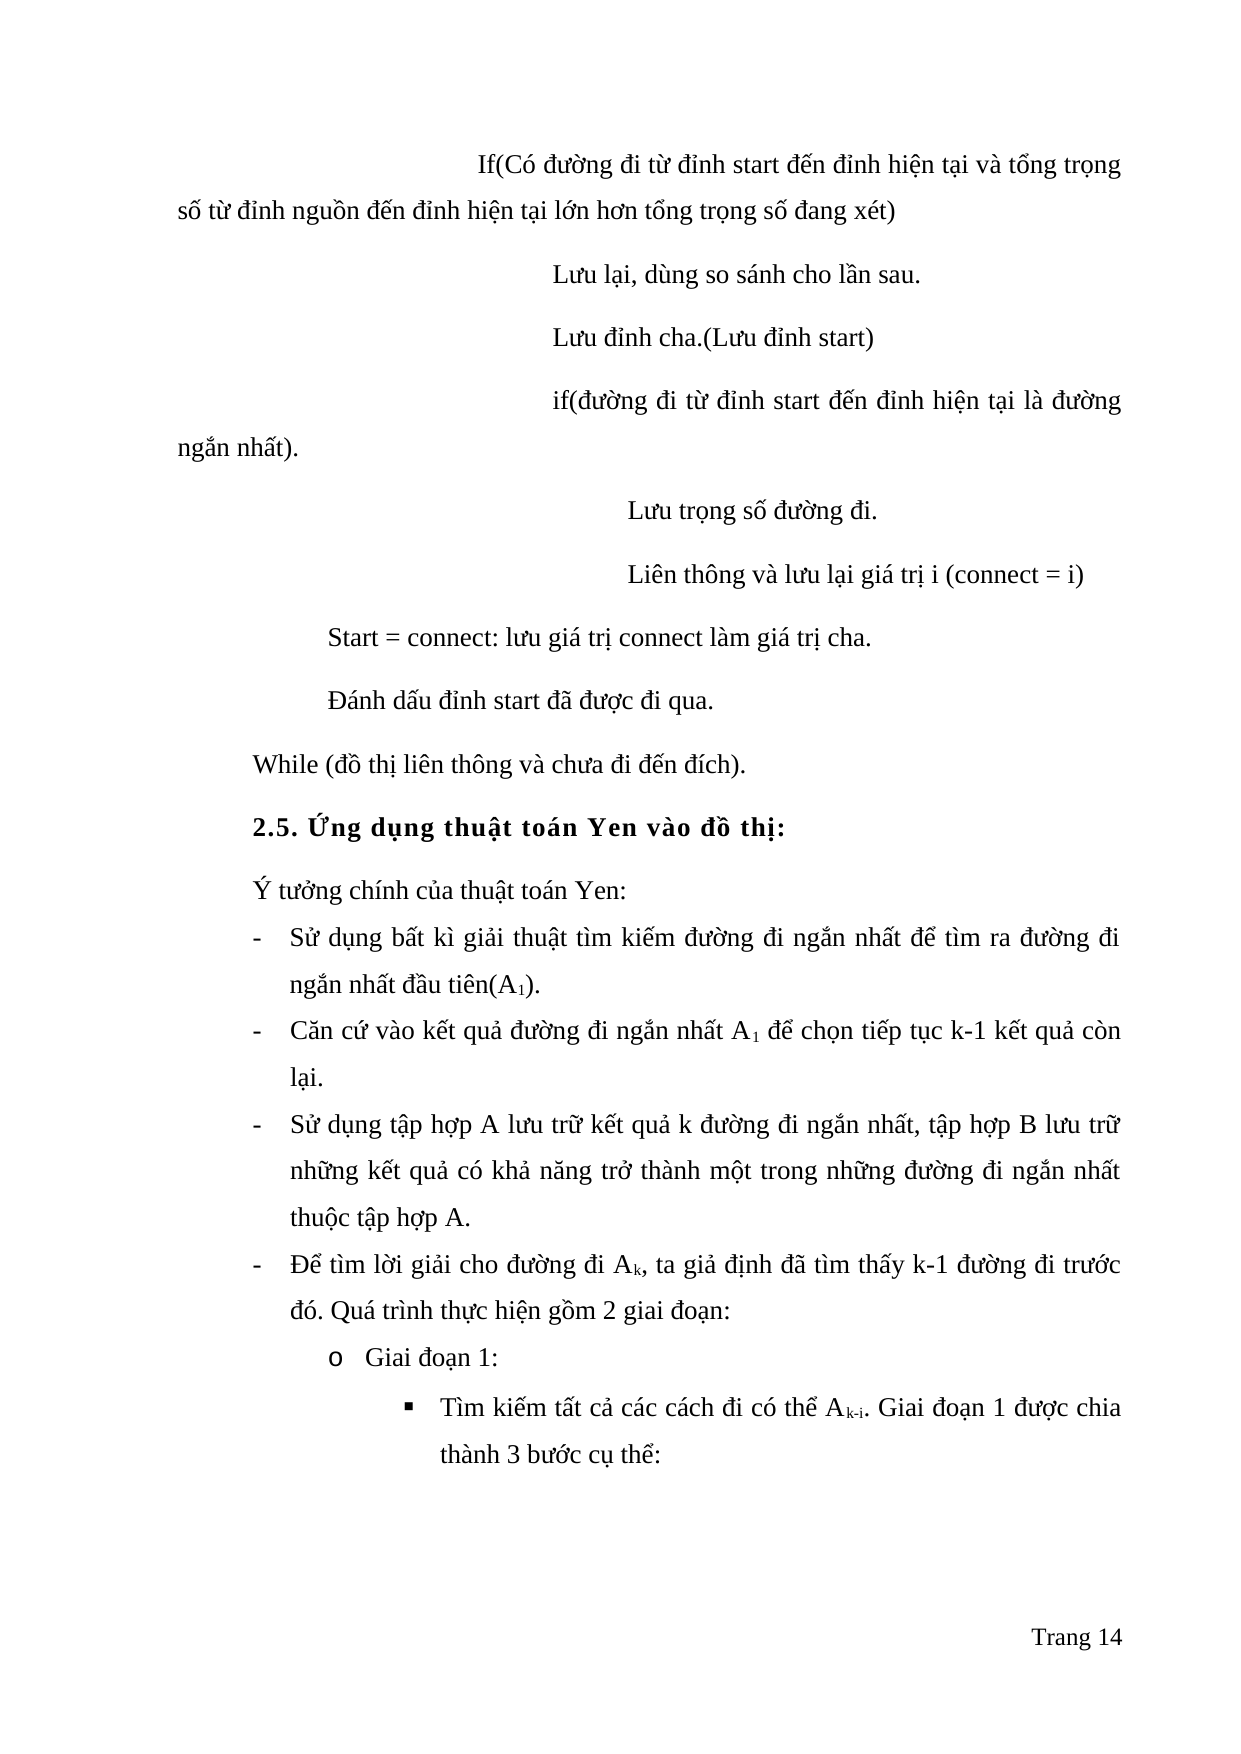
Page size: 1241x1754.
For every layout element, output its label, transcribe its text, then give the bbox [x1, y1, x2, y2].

text Start = connect: lưu giá trị connect làm giá trị cha. [177, 621, 1122, 652]
list Tìm kiếm tất cả các cách đi có thể Ak-i. Giai đoạn 1 được chia thành 3 bước cụ thể: [402, 1391, 1122, 1469]
text Liên thông và lưu lại giá trị i (connect = i) [177, 558, 1122, 589]
list Để tìm lời giải cho đường đi Ak, ta giả định đã tìm thấy k-1 đường đi trước đó. Quá trình thực hiện gồm 2 giai đoạn: [252, 1248, 1122, 1326]
text if(đường đi từ đỉnh start đến đỉnh hiện tại là đường ngắn nhất). [177, 384, 1122, 462]
list Sử dụng bất kì giải thuật tìm kiếm đường đi ngắn nhất để tìm ra đường đi ngắn nhất đầu tiên(A1). [252, 921, 1122, 999]
list Căn cứ vào kết quả đường đi ngắn nhất A1 để chọn tiếp tục k-1 kết quả còn lại. [252, 1014, 1122, 1092]
list Ý tưởng chính của thuật toán Yen: [252, 874, 1122, 906]
text Đánh dấu đỉnh start đã được đi qua. [177, 684, 1122, 716]
text While (đồ thị liên thông và chưa đi đến đích). [177, 748, 1122, 779]
text If(Có đường đi từ đỉnh start đến đỉnh hiện tại và tổng trọng số từ đỉnh nguồn đến đỉnh hiện tại lớn hơn tổng trọng số đang xét) [177, 148, 1122, 226]
text Lưu lại, dùng so sánh cho lần sau. [177, 258, 1122, 289]
text Lưu trọng số đường đi. [177, 494, 1122, 526]
list Giai đoạn 1: [327, 1341, 1122, 1374]
list Sử dụng tập hợp A lưu trữ kết quả k đường đi ngắn nhất, tập hợp B lưu trữ những kết quả có khả năng trở thành một trong những đường đi ngắn nhất thuộc tập hợp A. [252, 1108, 1122, 1232]
text Lưu đỉnh cha.(Lưu đỉnh start) [177, 321, 1122, 352]
subtitle Ứng dụng thuật toán Yen vào đồ thị: [252, 811, 1122, 842]
